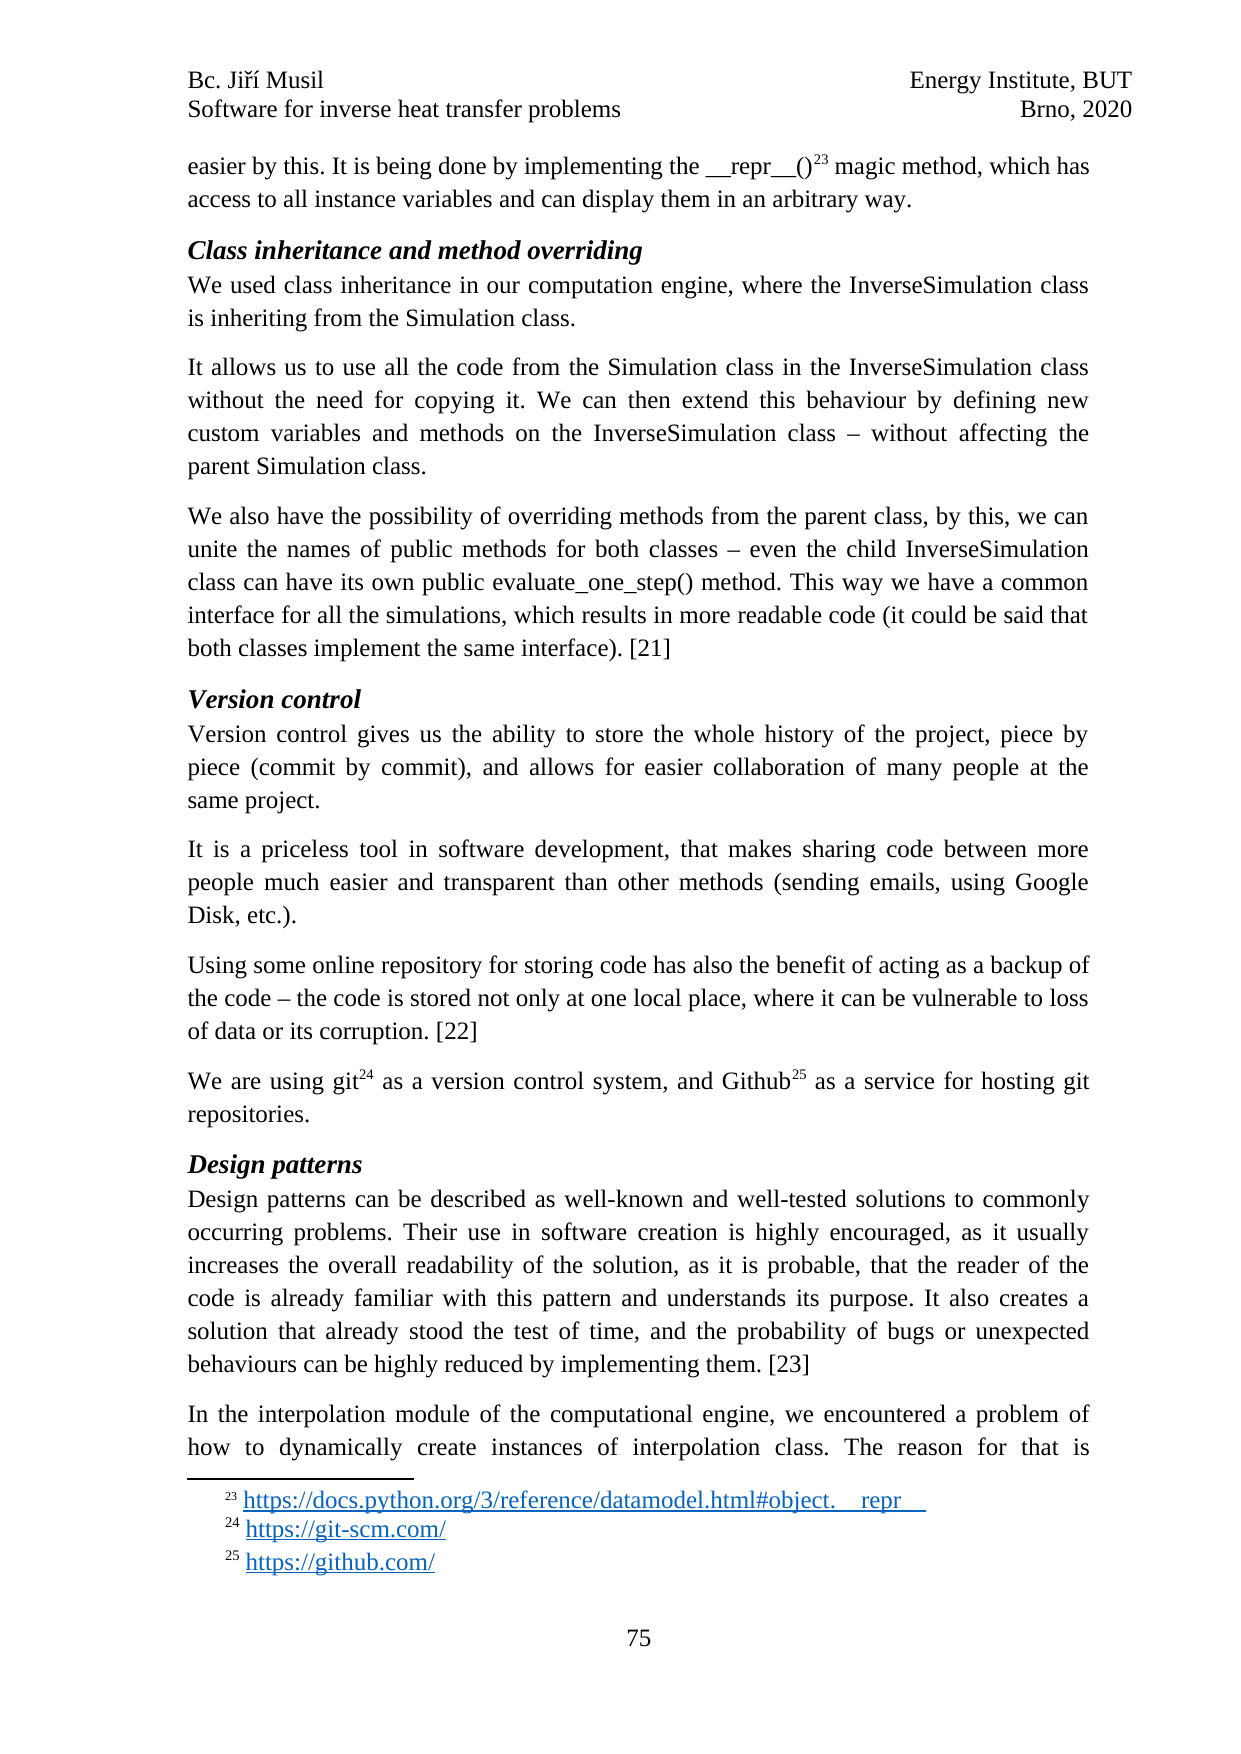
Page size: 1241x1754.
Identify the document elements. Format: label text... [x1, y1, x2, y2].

text Version control gives us the ability to store the whole history of the project, piece by piece (commit by commit), and allows for easier collaboration of many people at the same project. [187, 719, 1090, 813]
text Design patterns can be described as well-known and well-tested solutions to commonly occurring problems. Their use in software creation is highly encouraged, as it usually increases the overall readability of the solution, as it is probable, that the reader of the code is already familiar with this pattern and understands its purpose. It also creates a solution that already stood the test of time, and the probability of bugs or unexpected behaviours can be highly reduced by implementing them. [23] [187, 1184, 1090, 1378]
subtitle Class inheritance and method overriding [187, 234, 1090, 265]
text It allows us to use all the code from the Simulation class in the InverseSimulation class without the need for copying it. We can then extend this behaviour by defining new custom variables and methods on the InverseSimulation class – without affecting the parent Simulation class. [187, 352, 1090, 480]
text We used class inheritance in our computation engine, where the InverseSimulation class is inheriting from the Simulation class. [187, 270, 1090, 331]
text We are using git as a version control system, and Github as a service for hosting git repositories. [187, 1066, 1090, 1128]
subtitle Version control [187, 683, 1090, 714]
text We also have the possibility of overriding methods from the parent class, by this, we can unite the names of public methods for both classes – even the child InverseSimulation class can have its own public evaluate_one_step() method. This way we have a common interface for all the simulations, which results in more readable code (it could be said that both classes implement the same interface). [21] [187, 501, 1090, 662]
text Using some online repository for storing code has also the benefit of acting as a backup of the code – the code is stored not only at one local place, where it can be vulnerable to loss of data or its corruption. [22] [187, 950, 1090, 1045]
text It is a priceless tool in software development, that makes sharing code between more people much easier and transparent than other methods (sending emails, using Google Disk, etc.). [187, 834, 1090, 929]
subtitle Design patterns [187, 1148, 1090, 1180]
